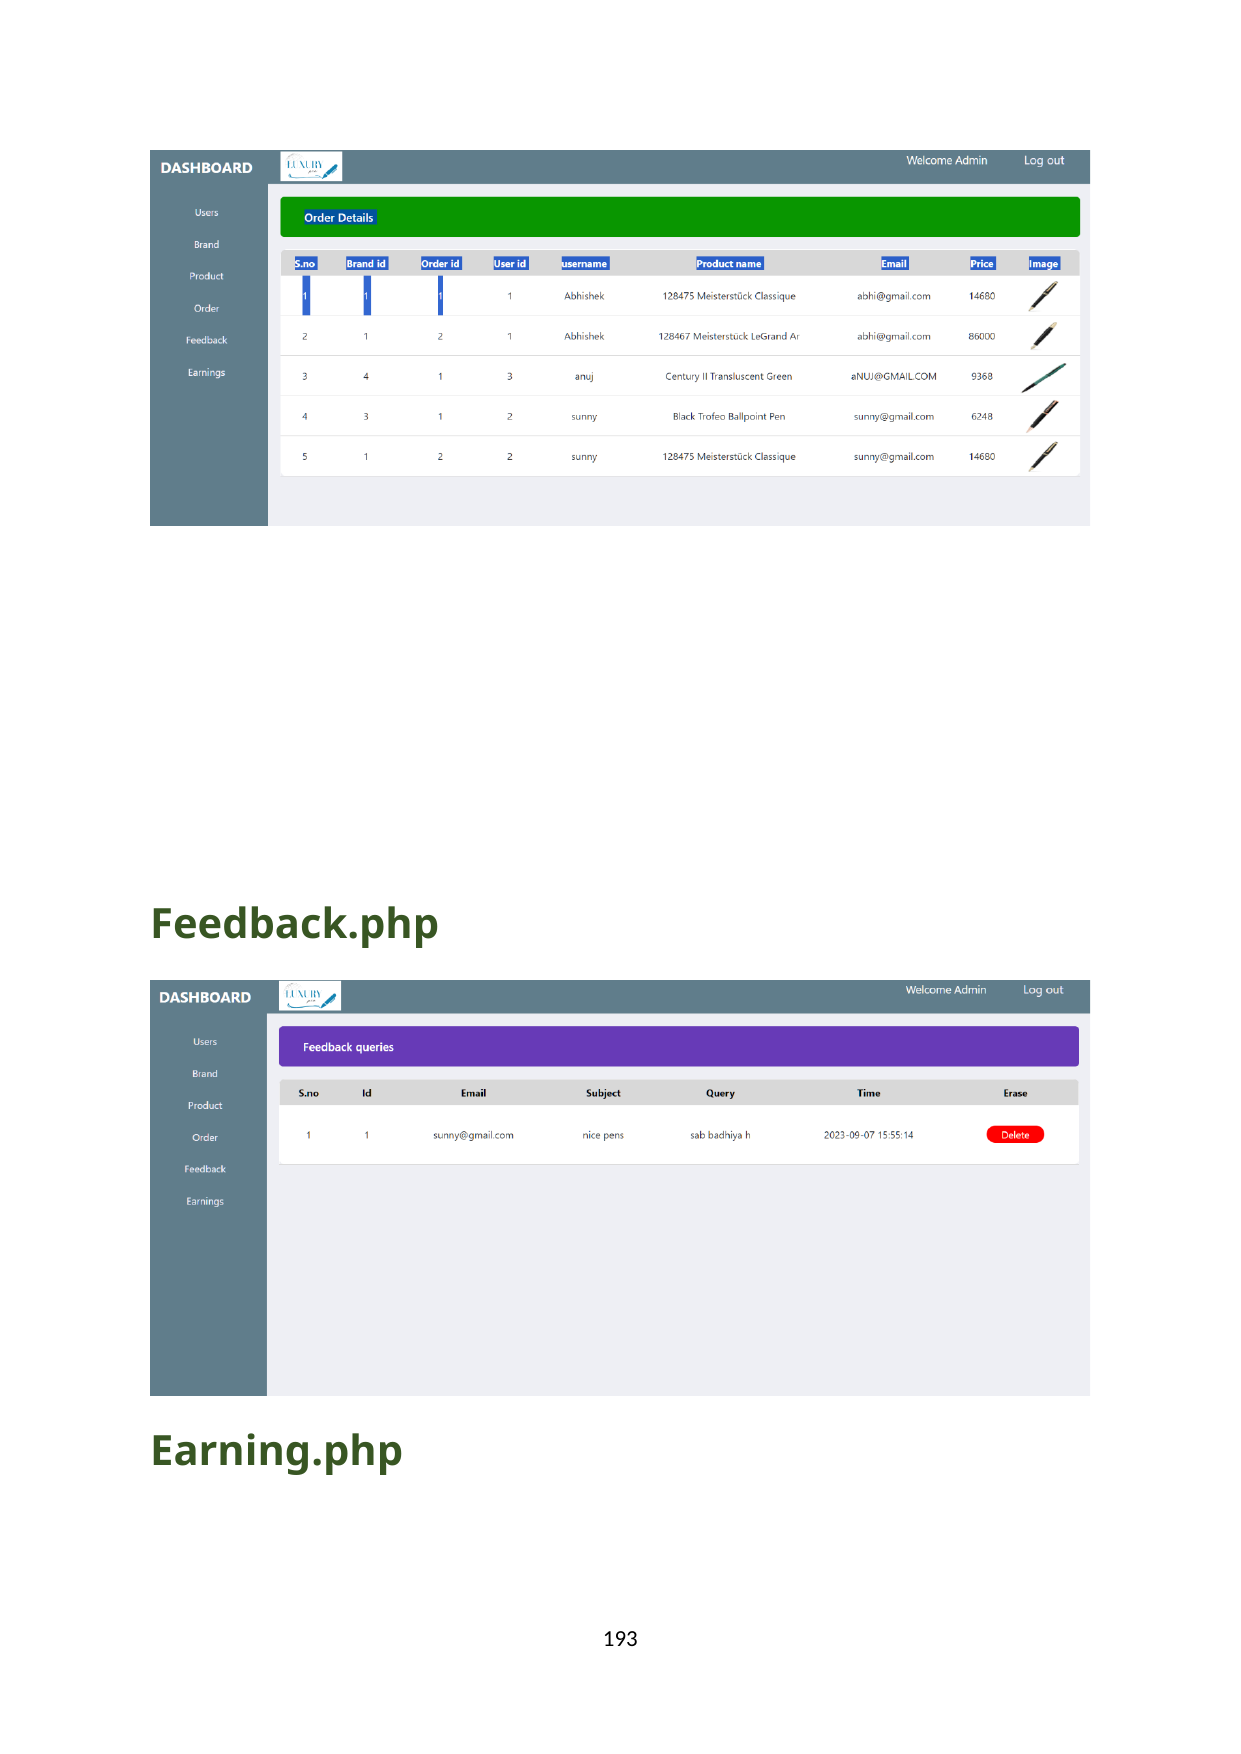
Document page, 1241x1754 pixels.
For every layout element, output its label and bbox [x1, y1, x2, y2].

picture [150, 150, 1091, 526]
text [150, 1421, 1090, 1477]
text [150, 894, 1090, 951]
picture [150, 980, 1091, 1396]
